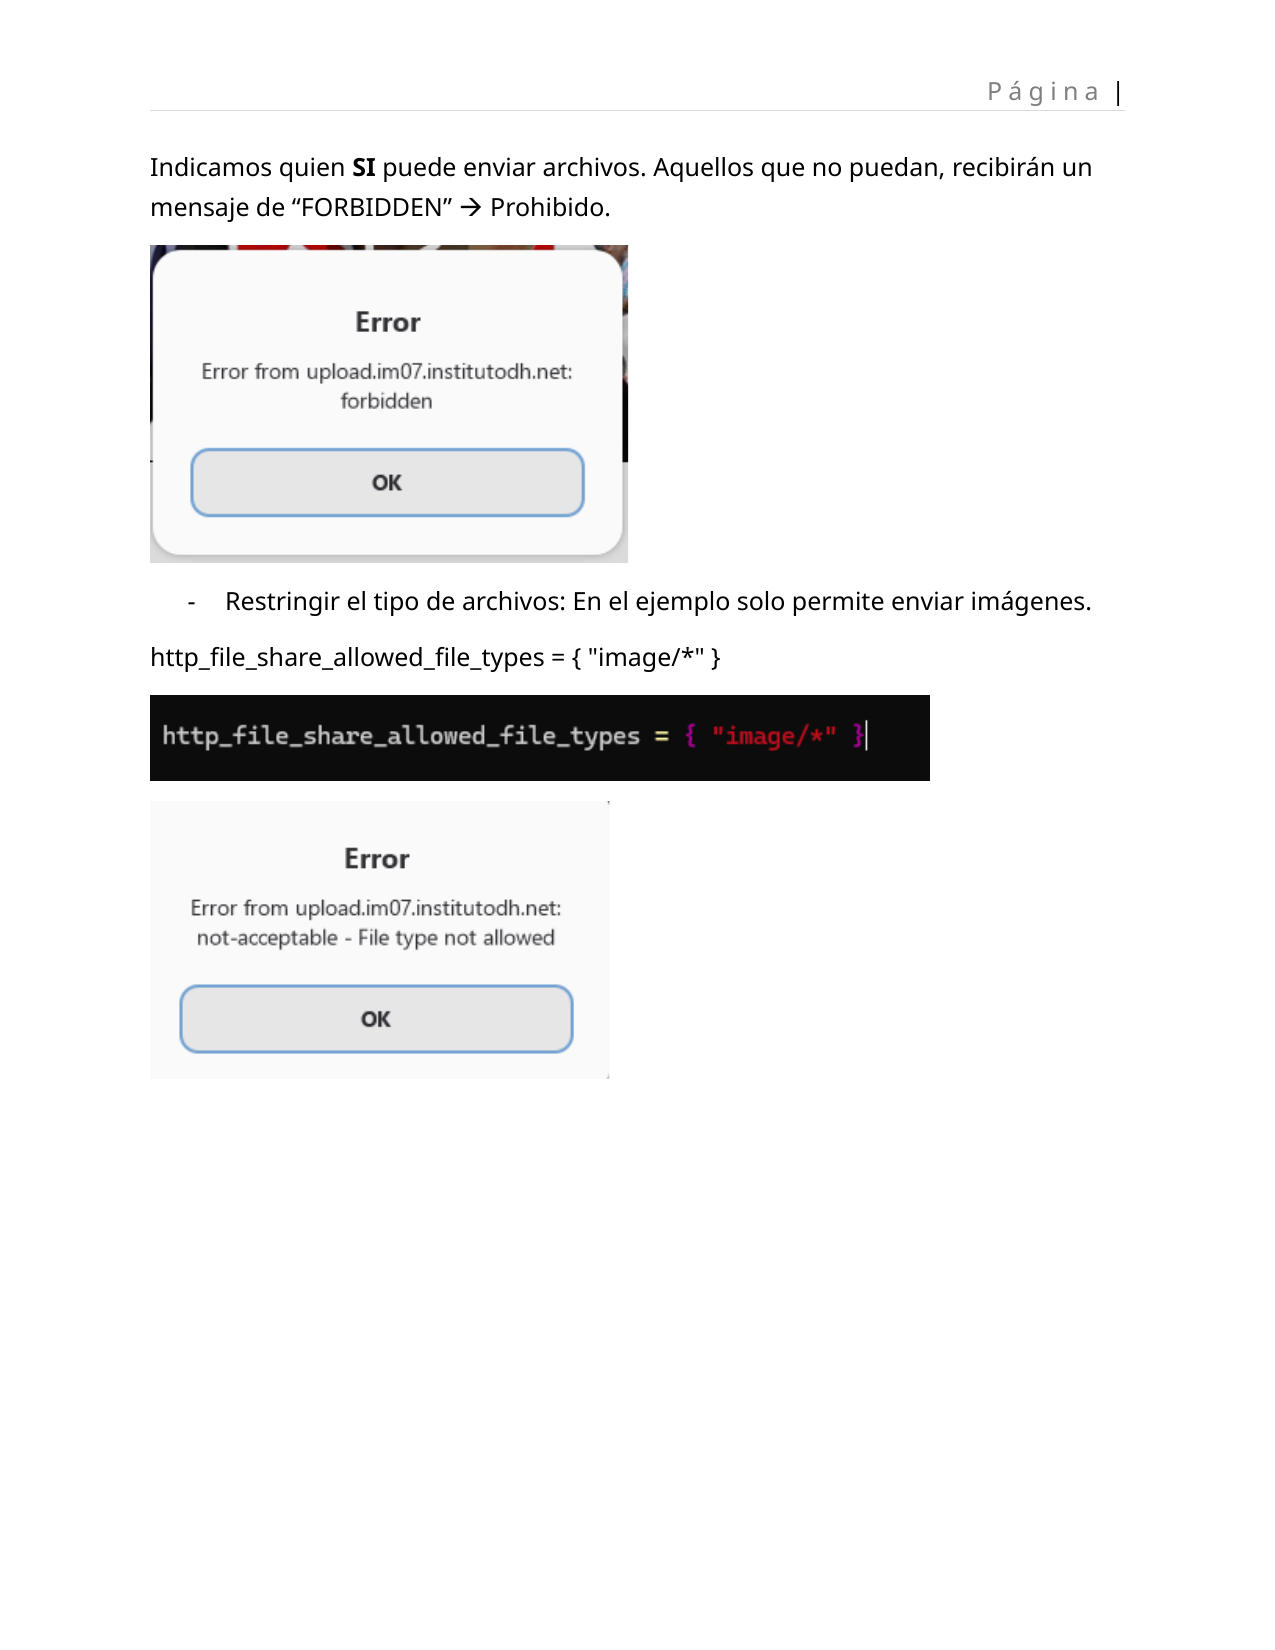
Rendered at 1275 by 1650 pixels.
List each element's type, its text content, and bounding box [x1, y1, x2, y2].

text Indicamos quien SI puede enviar archivos. Aquellos que no puedan, recibirán un mensaje de “FORBIDDEN” Prohibido. [150, 150, 1125, 223]
list Restringir el tipo de archivos: En el ejemplo solo permite enviar imágenes. [187, 584, 1125, 618]
text http_file_share_allowed_file_types = { "image/*" } [150, 640, 1125, 674]
picture [150, 695, 930, 781]
picture [150, 801, 610, 1079]
picture [150, 245, 629, 563]
